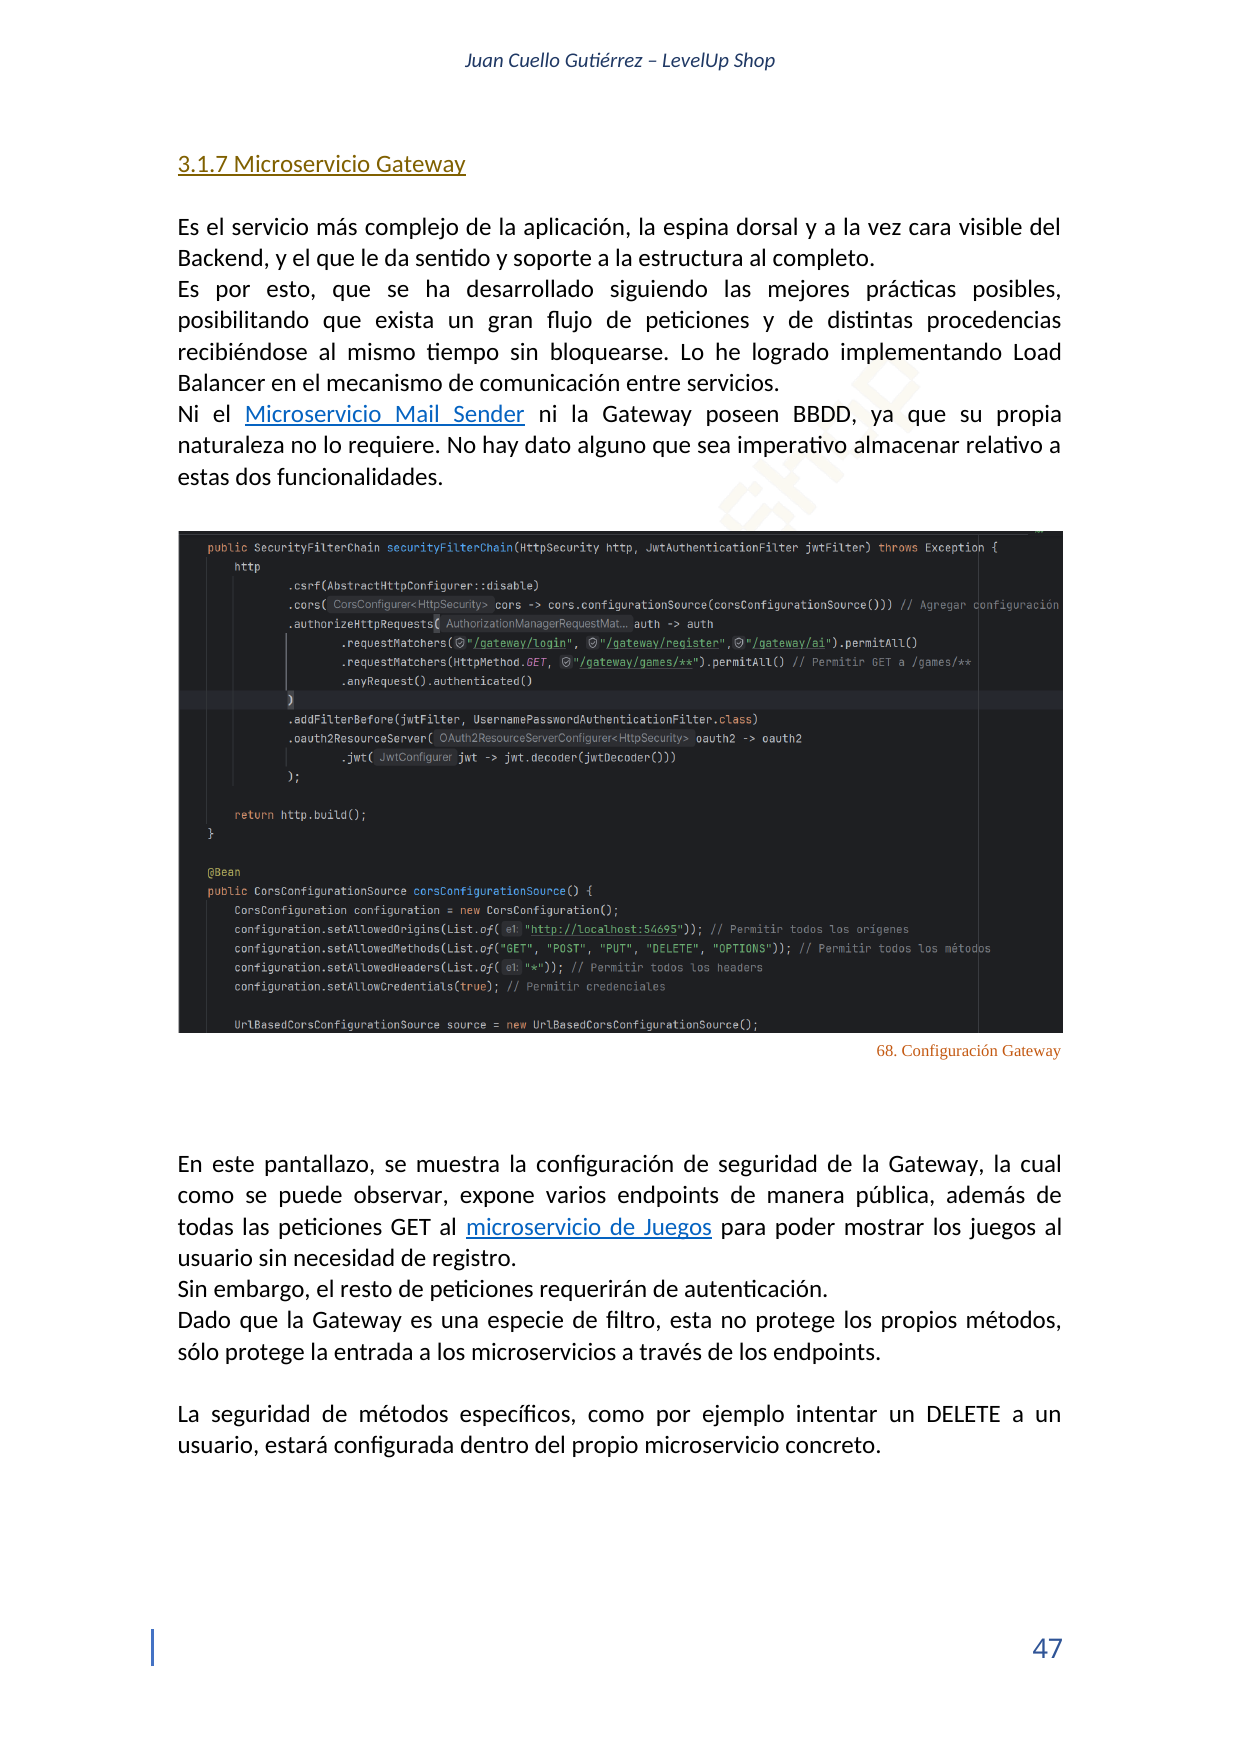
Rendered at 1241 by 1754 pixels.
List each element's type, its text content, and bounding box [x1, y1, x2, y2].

text La seguridad de métodos específicos, como por ejemplo intentar un DELETE a un usuario, estará configurada dentro del propio microservicio concreto. [177, 1398, 1063, 1460]
text En este pantallazo, se muestra la configuración de seguridad de la Gateway, la cual como se puede observar, expone varios endpoints de manera pública, además de todas las peticiones GET al microservicio de Juegos para poder mostrar los juegos al usuario sin necesidad de registro. [177, 1148, 1063, 1273]
text Sin embargo, el resto de peticiones requerirán de autenticación. [177, 1273, 1063, 1304]
text 3.1.7 Microservicio Gateway [177, 148, 1063, 179]
text Ni el Microservicio Mail Sender ni la Gateway poseen BBDD, ya que su propia naturaleza no lo requiere. No hay dato alguno que sea imperativo almacenar relativo a estas dos funcionalidades. [177, 398, 1063, 491]
text Dado que la Gateway es una especie de filtro, esta no protege los propios métodos, sólo protege la entrada a los microservicios a través de los endpoints. [177, 1304, 1063, 1366]
picture [178, 531, 1063, 1033]
text Es por esto, que se ha desarrollado siguiendo las mejores prácticas posibles, posibilitando que exista un gran flujo de peticiones y de distintas procedencias recibiéndose al mismo tiempo sin bloquearse. Lo he logrado implementando Load Balancer en el mecanismo de comunicación entre servicios. [177, 273, 1063, 398]
text Es el servicio más complejo de la aplicación, la espina dorsal y a la vez cara visible del Backend, y el que le da sentido y soporte a la estructura al completo. [177, 210, 1063, 273]
